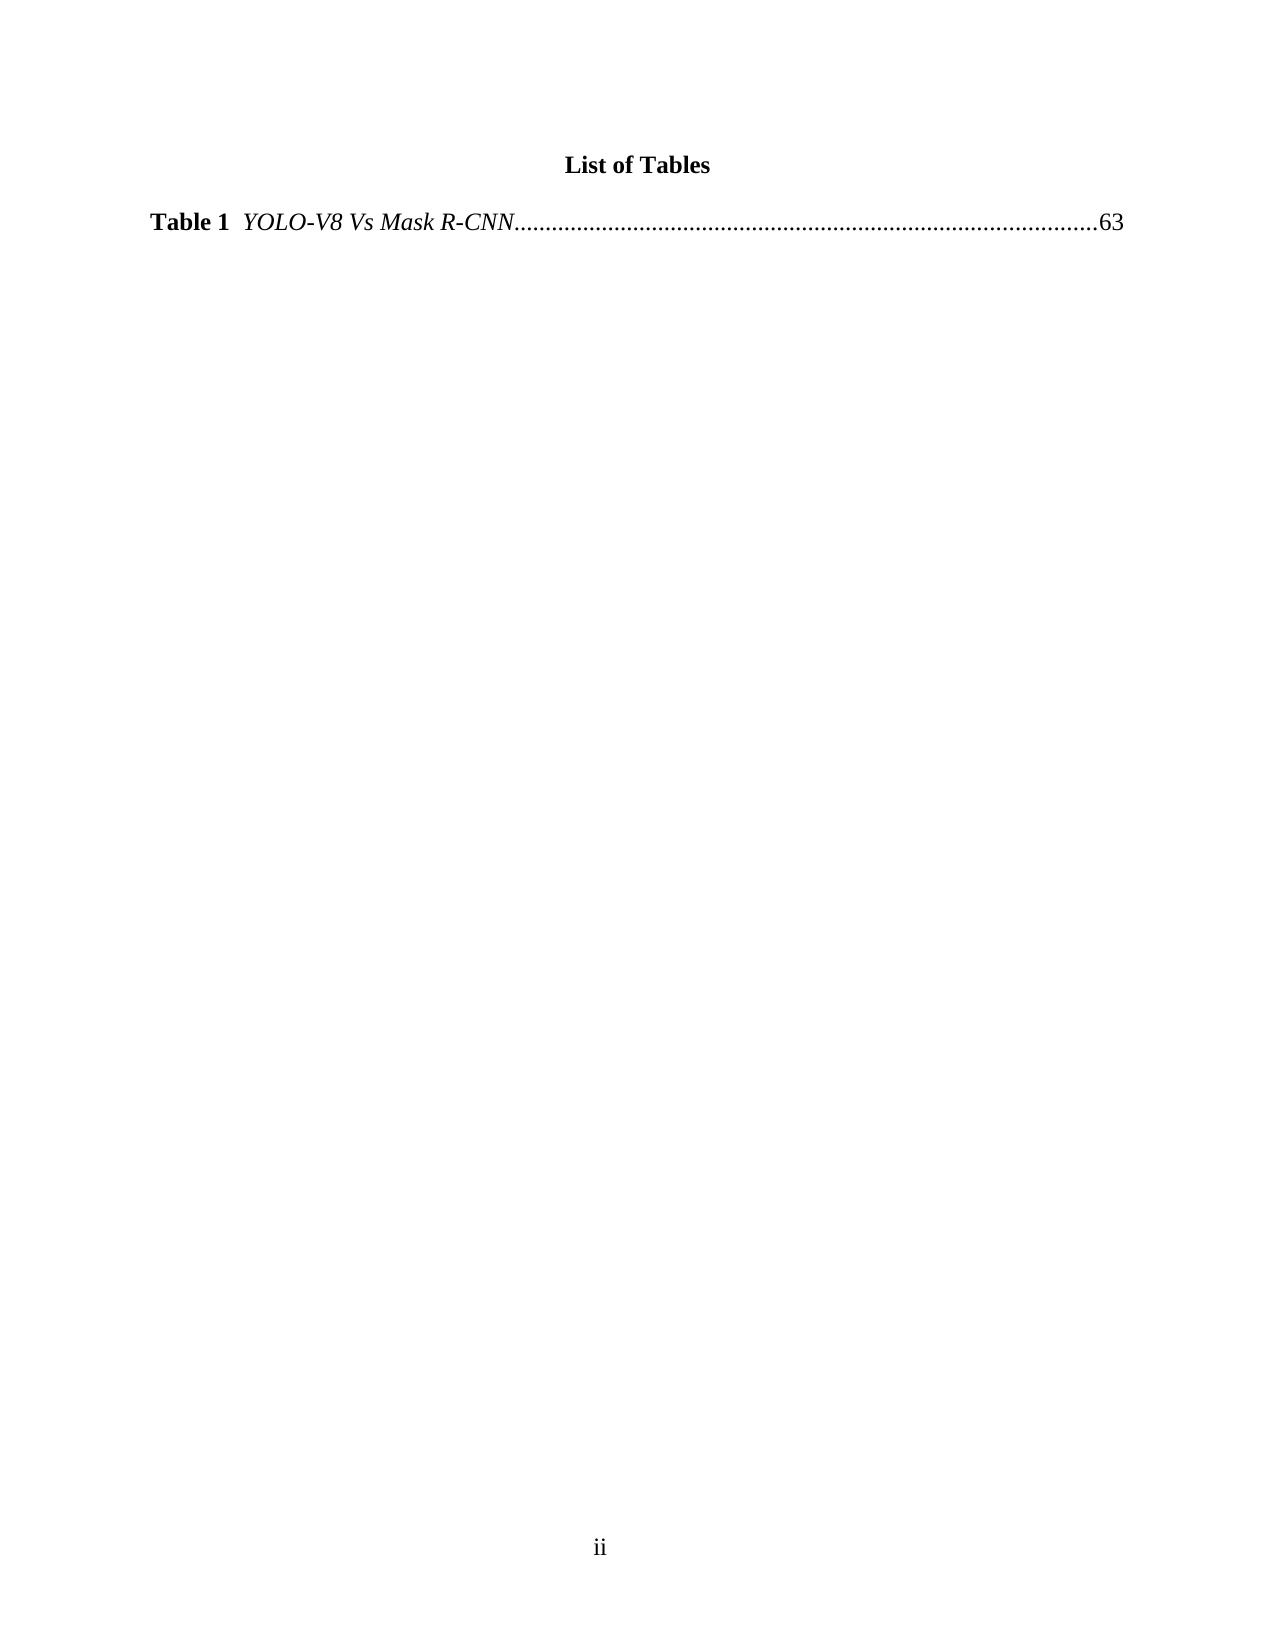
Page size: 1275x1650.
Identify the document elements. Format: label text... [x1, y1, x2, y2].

text List of Tables [150, 150, 1125, 179]
text Table 1 YOLO-V8 Vs Mask R-CNN 63 [150, 207, 1125, 236]
